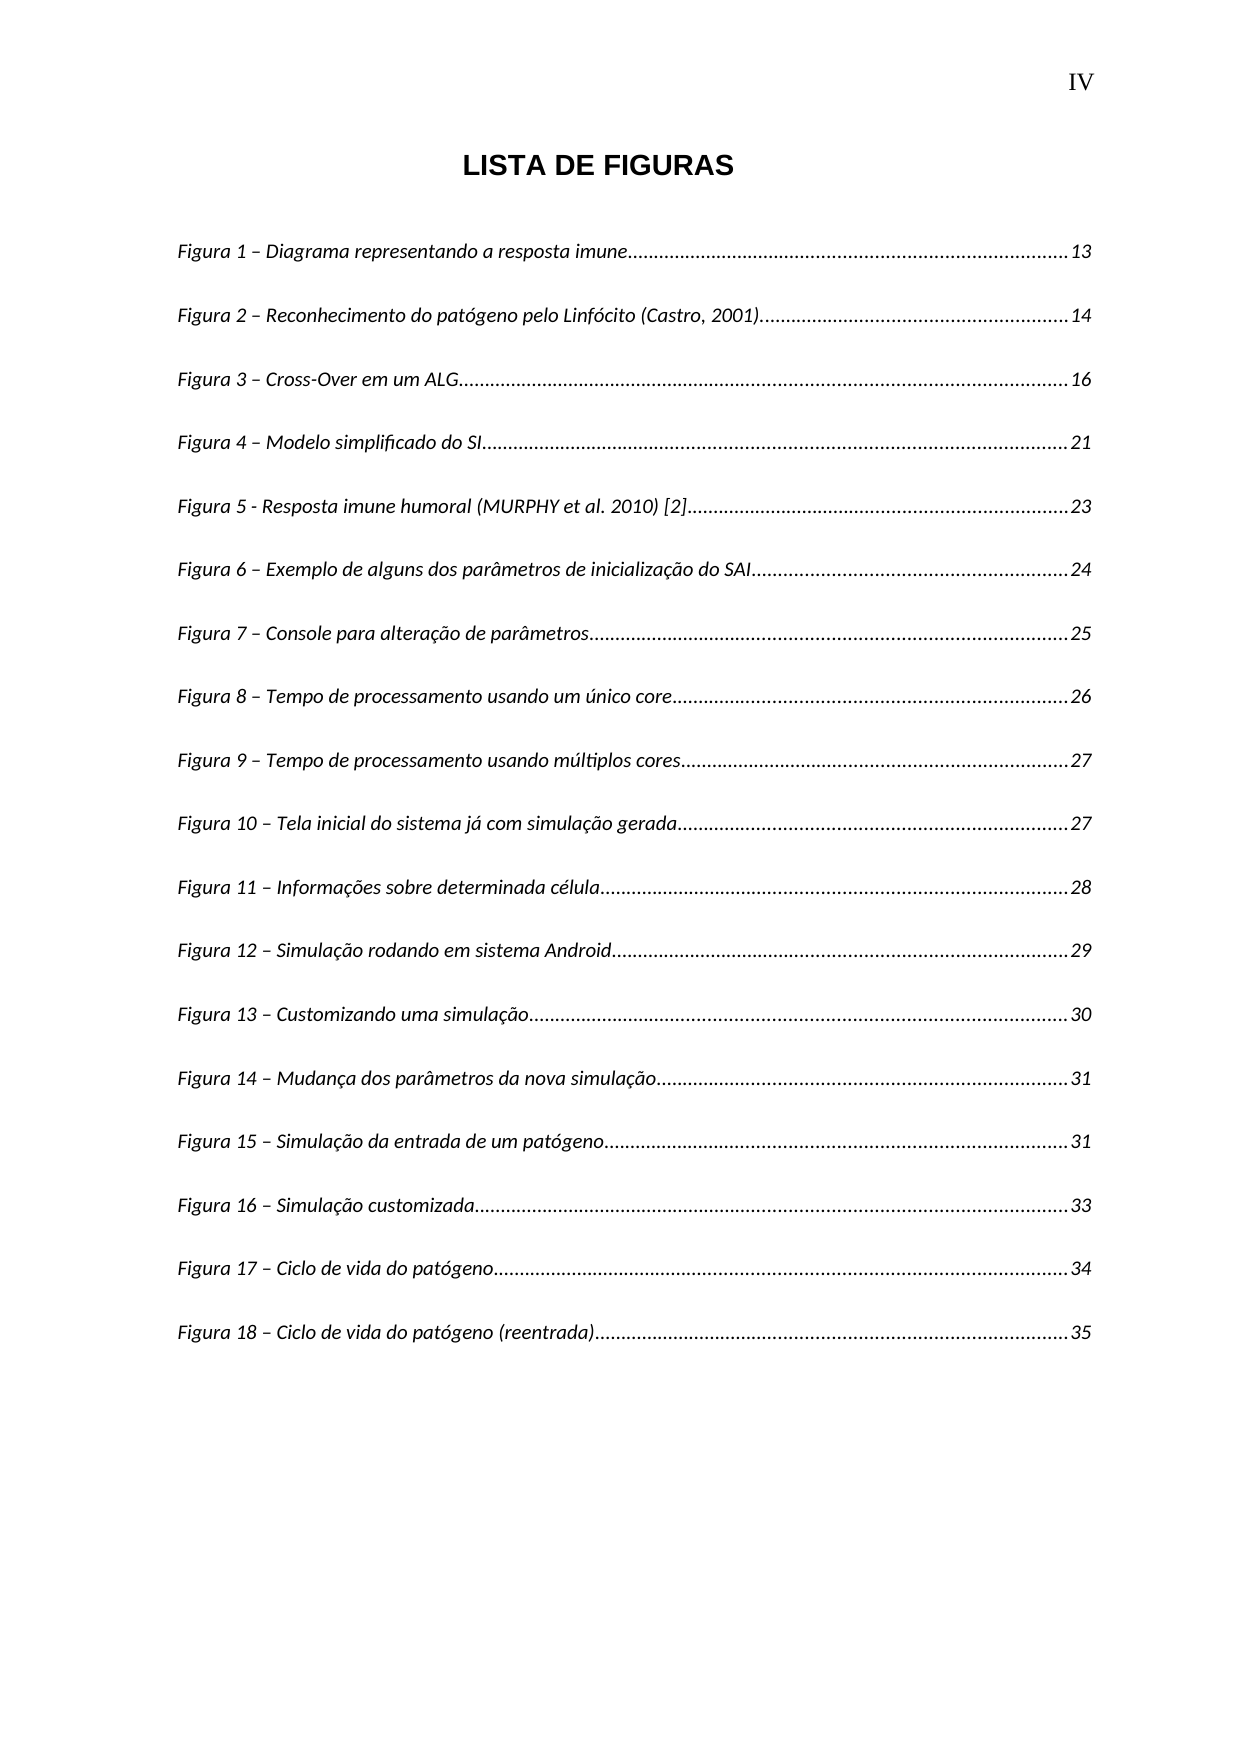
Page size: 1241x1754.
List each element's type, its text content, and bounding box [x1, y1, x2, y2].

text Figura 13 – Customizando uma simulação 30 [177, 1001, 1094, 1027]
text Figura 11 – Informações sobre determinada célula 28 [177, 874, 1094, 899]
text Figura 6 – Exemplo de alguns dos parâmetros de inicialização do SAI 24 [177, 556, 1094, 582]
text Figura 16 – Simulação customizada 33 [177, 1192, 1094, 1217]
text Figura 9 – Tempo de processamento usando múltiplos cores 27 [177, 747, 1094, 772]
text Figura 4 – Modelo simplificado do SI 21 [177, 429, 1094, 455]
text Figura 8 – Tempo de processamento usando um único core 26 [177, 683, 1094, 709]
text Figura 2 – Reconhecimento do patógeno pelo Linfócito (Castro, 2001). 14 [177, 302, 1094, 328]
text Figura 12 – Simulação rodando em sistema Android 29 [177, 938, 1094, 963]
text Figura 3 – Cross-Over em um ALG 16 [177, 366, 1094, 391]
text Figura 5 - Resposta imune humoral (MURPHY et al. 2010) [2] 23 [177, 493, 1094, 518]
text Figura 7 – Console para alteração de parâmetros 25 [177, 620, 1094, 645]
subtitle LISTA DE FIGURAS [102, 148, 1094, 181]
text Figura 1 – Diagrama representando a resposta imune 13 [177, 239, 1094, 264]
text Figura 14 – Mudança dos parâmetros da nova simulação 31 [177, 1065, 1094, 1090]
text Figura 10 – Tela inicial do sistema já com simulação gerada 27 [177, 811, 1094, 836]
text Figura 17 – Ciclo de vida do patógeno 34 [177, 1255, 1094, 1281]
text Figura 18 – Ciclo de vida do patógeno (reentrada) 35 [177, 1319, 1094, 1344]
text Figura 15 – Simulação da entrada de um patógeno 31 [177, 1128, 1094, 1154]
